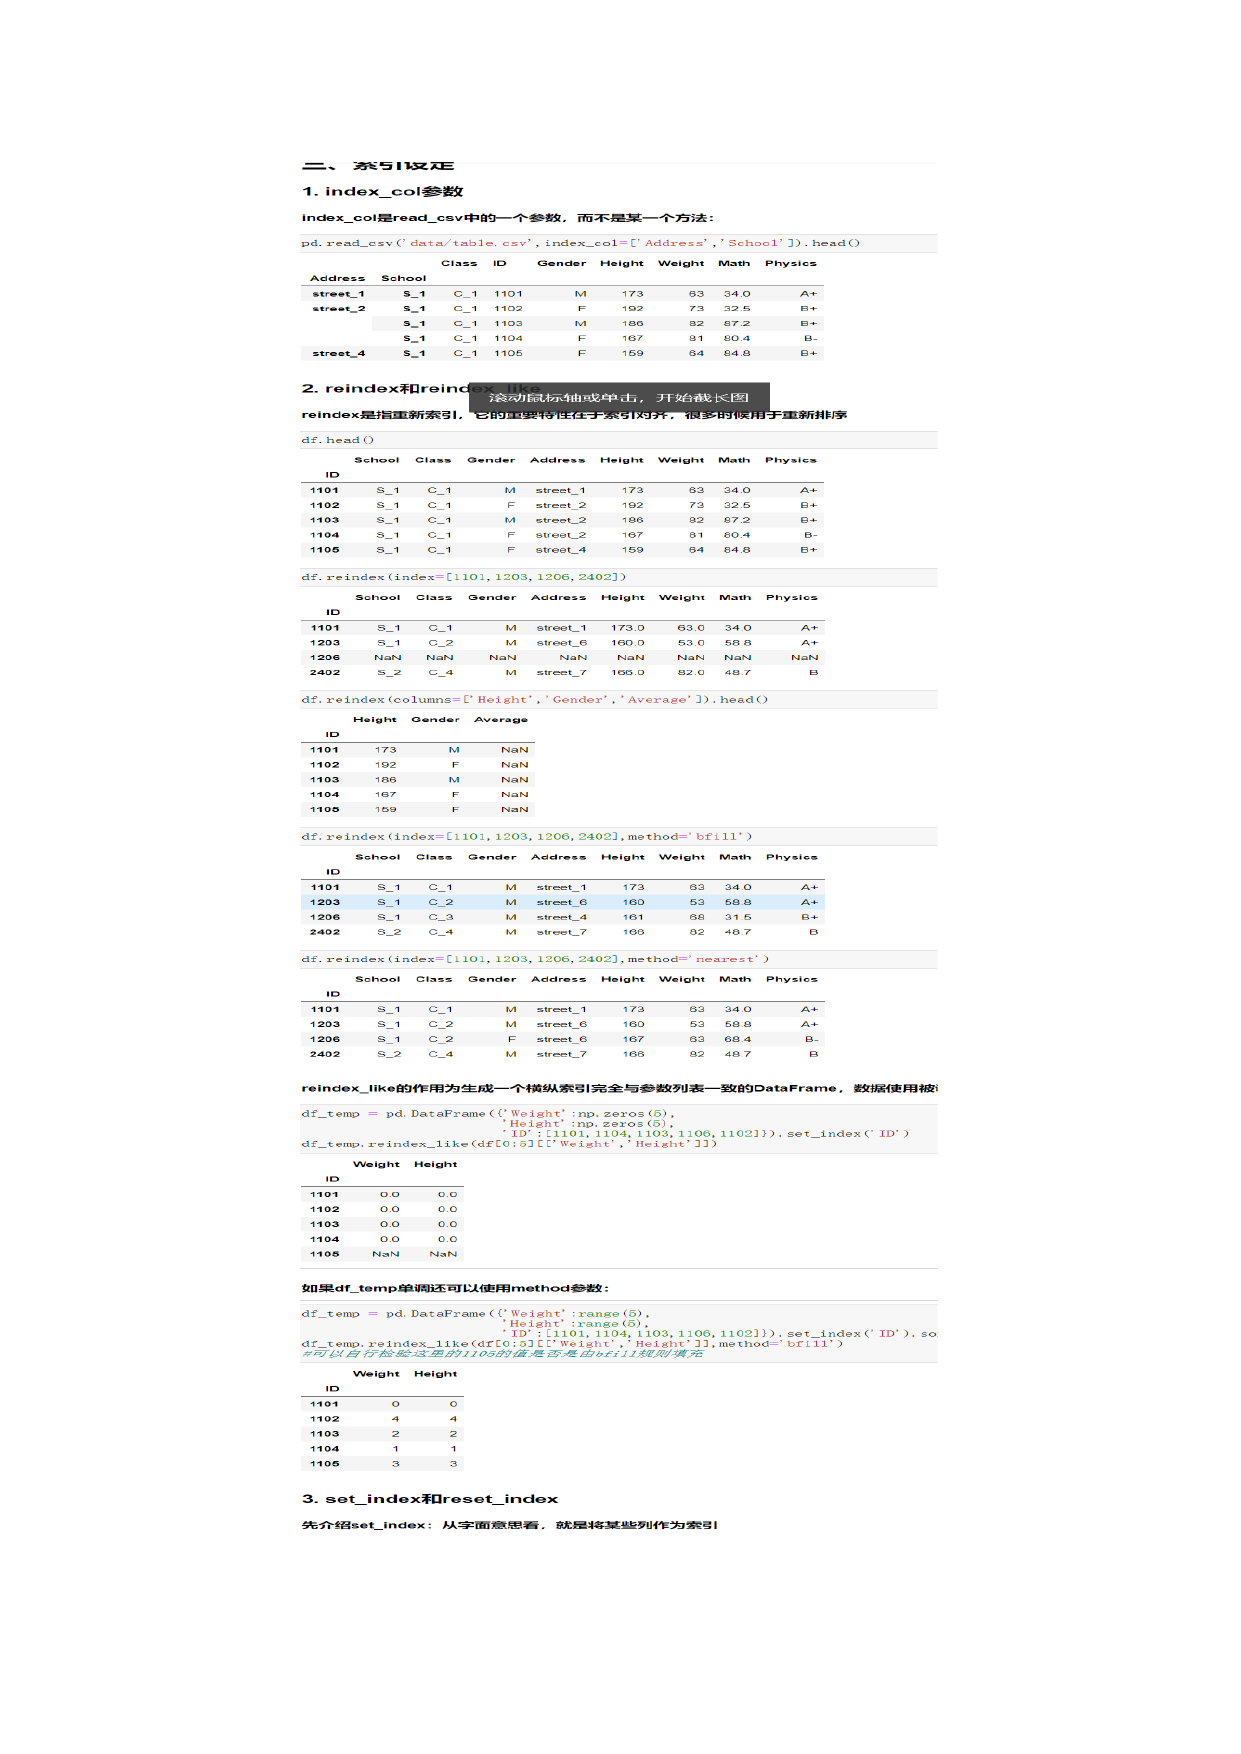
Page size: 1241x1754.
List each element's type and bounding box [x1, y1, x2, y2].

picture [300, 162, 938, 1541]
